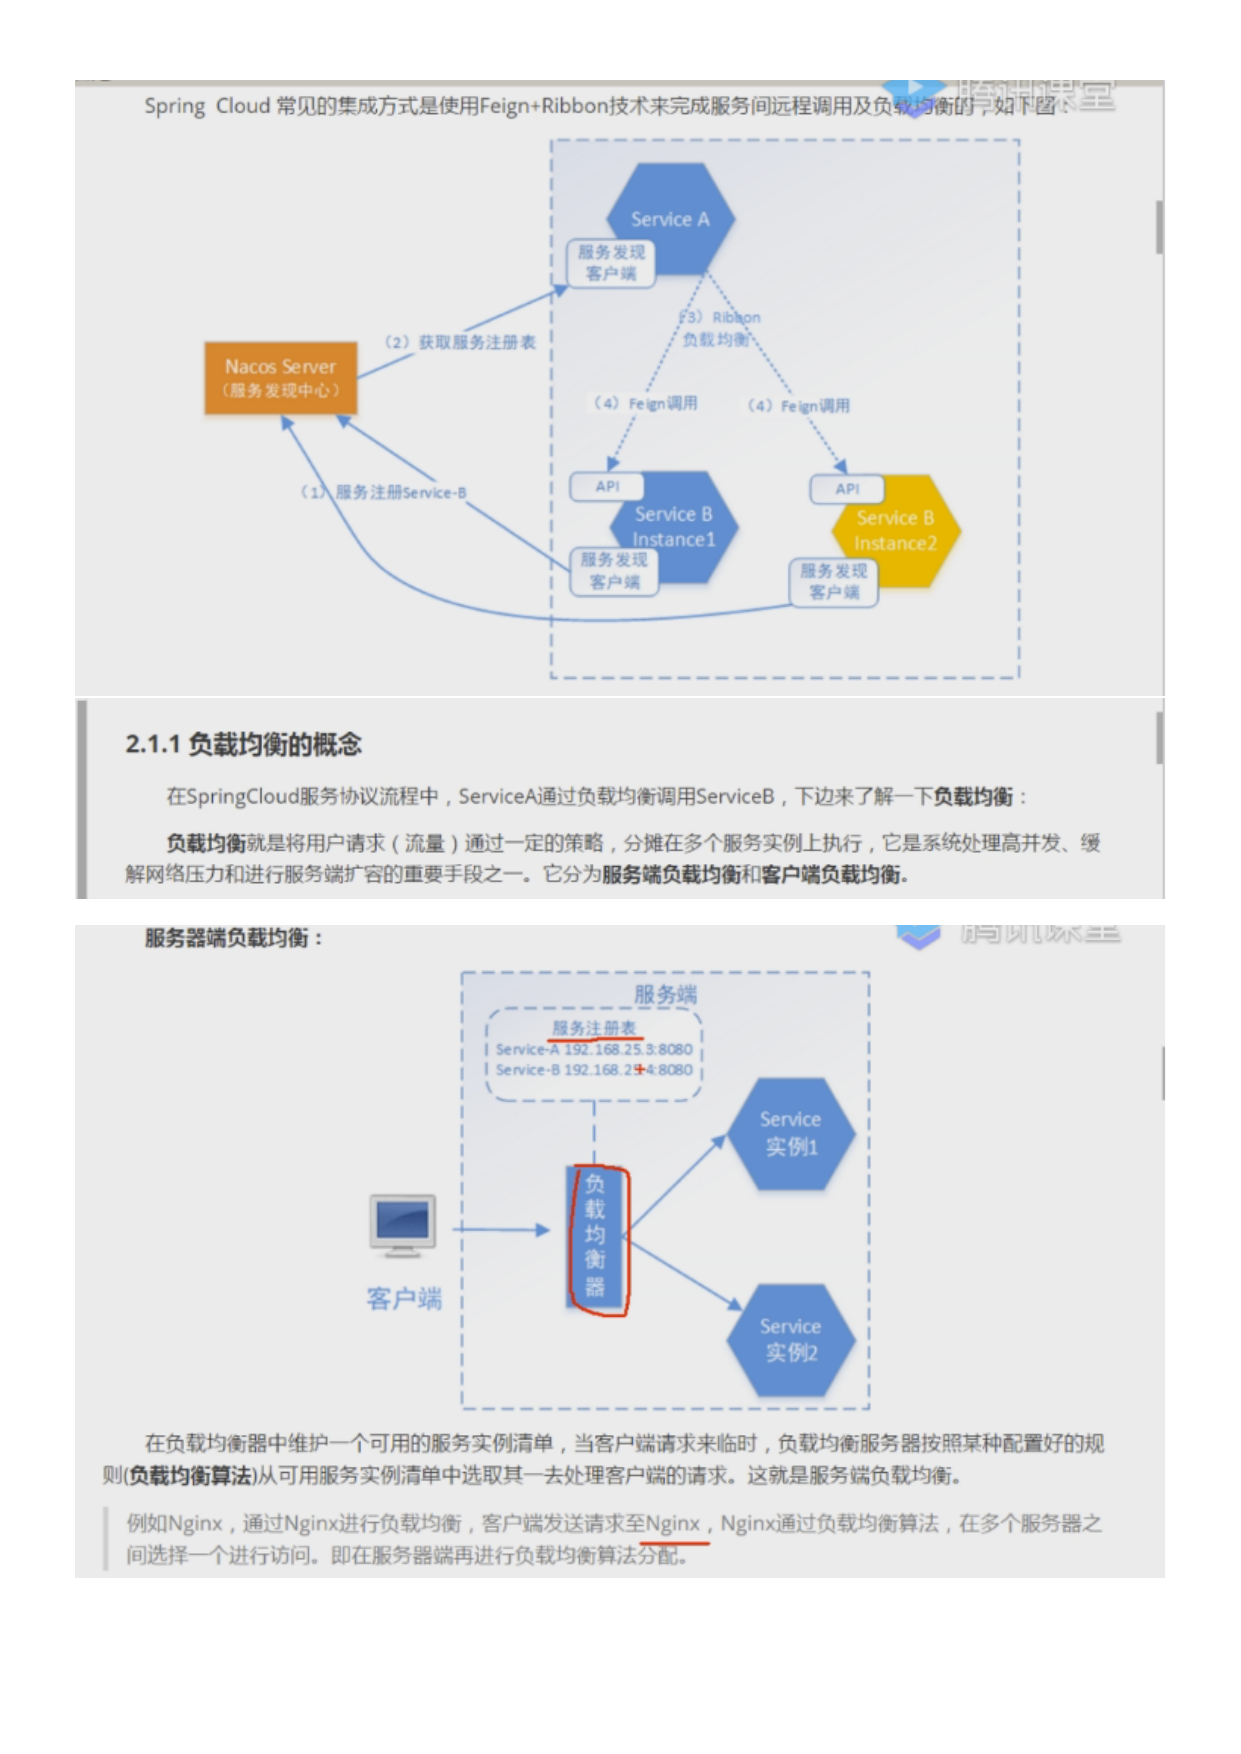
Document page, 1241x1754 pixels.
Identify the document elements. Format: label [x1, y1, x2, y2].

picture [75, 80, 1166, 696]
picture [75, 698, 1166, 899]
picture [75, 925, 1166, 1578]
